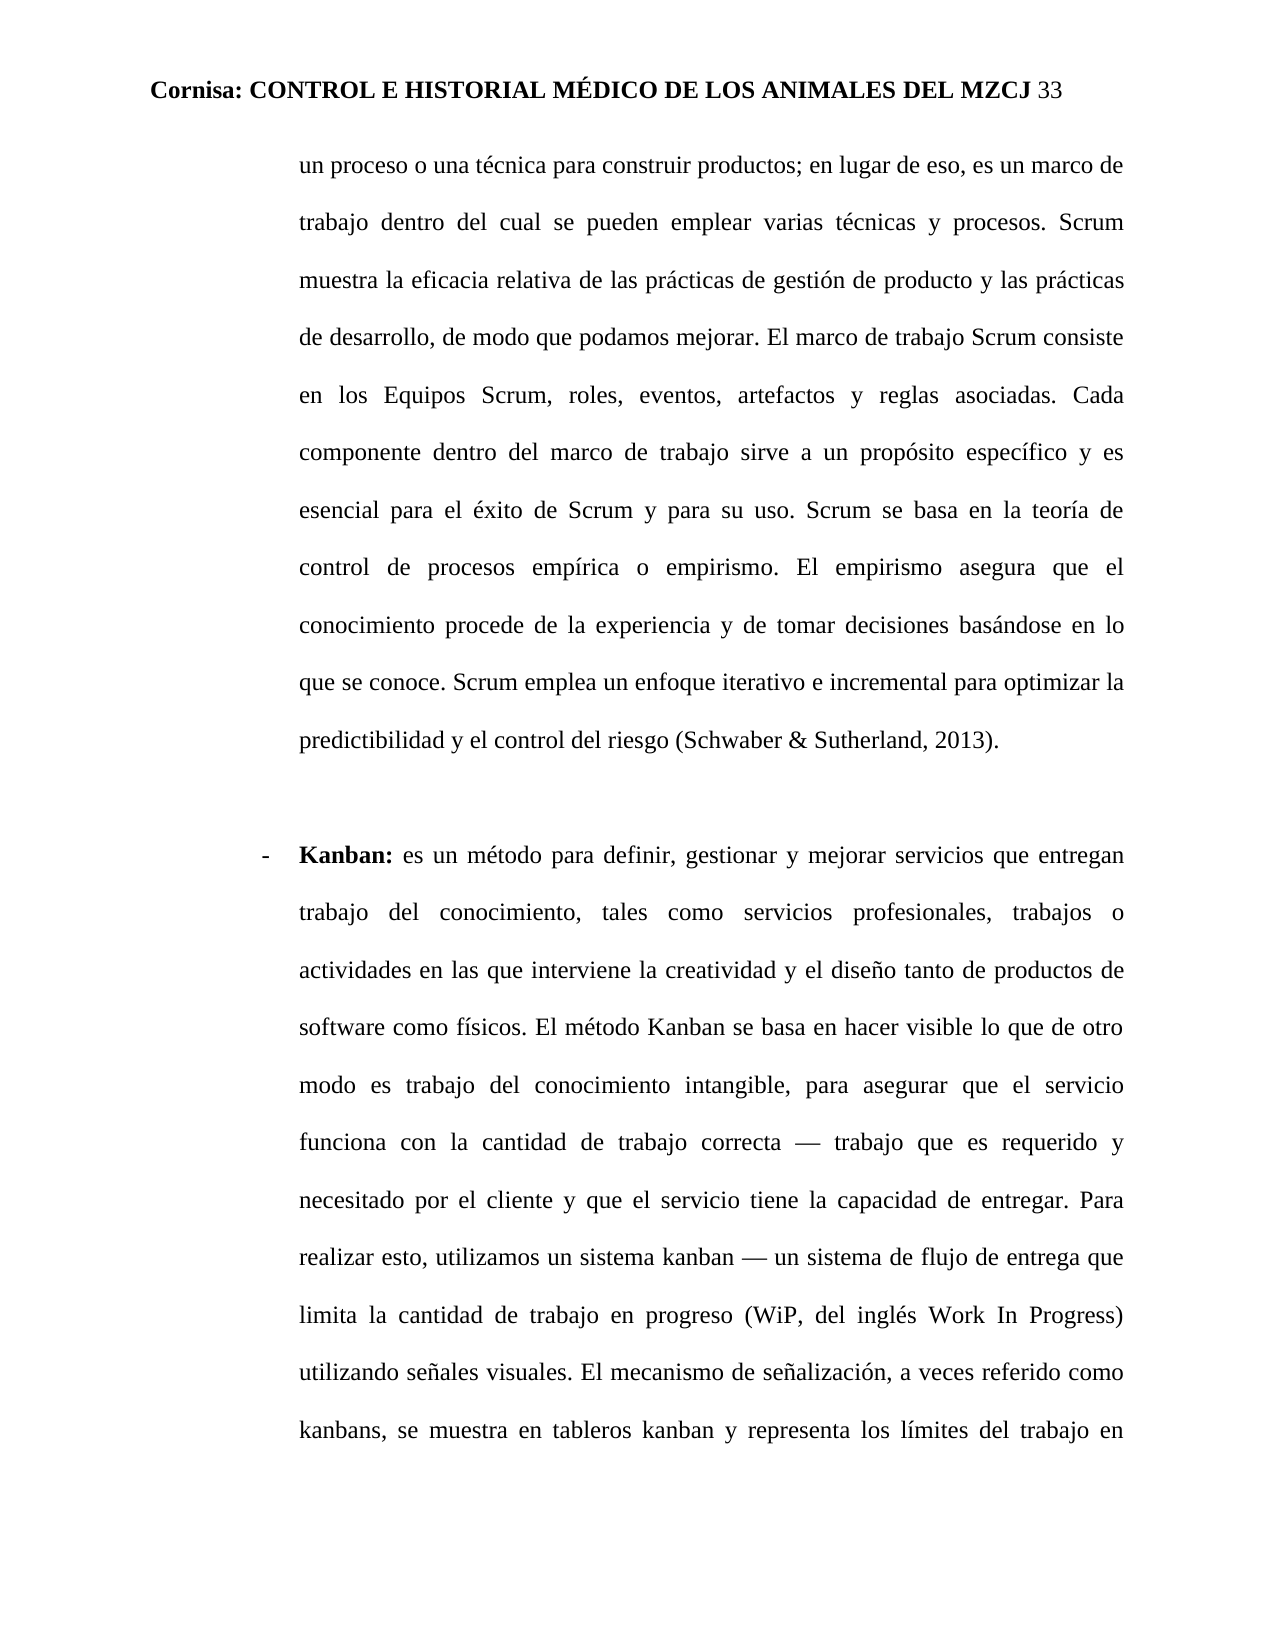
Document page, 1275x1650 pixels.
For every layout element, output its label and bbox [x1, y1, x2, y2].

list [261, 840, 1125, 1444]
list [299, 150, 1125, 754]
